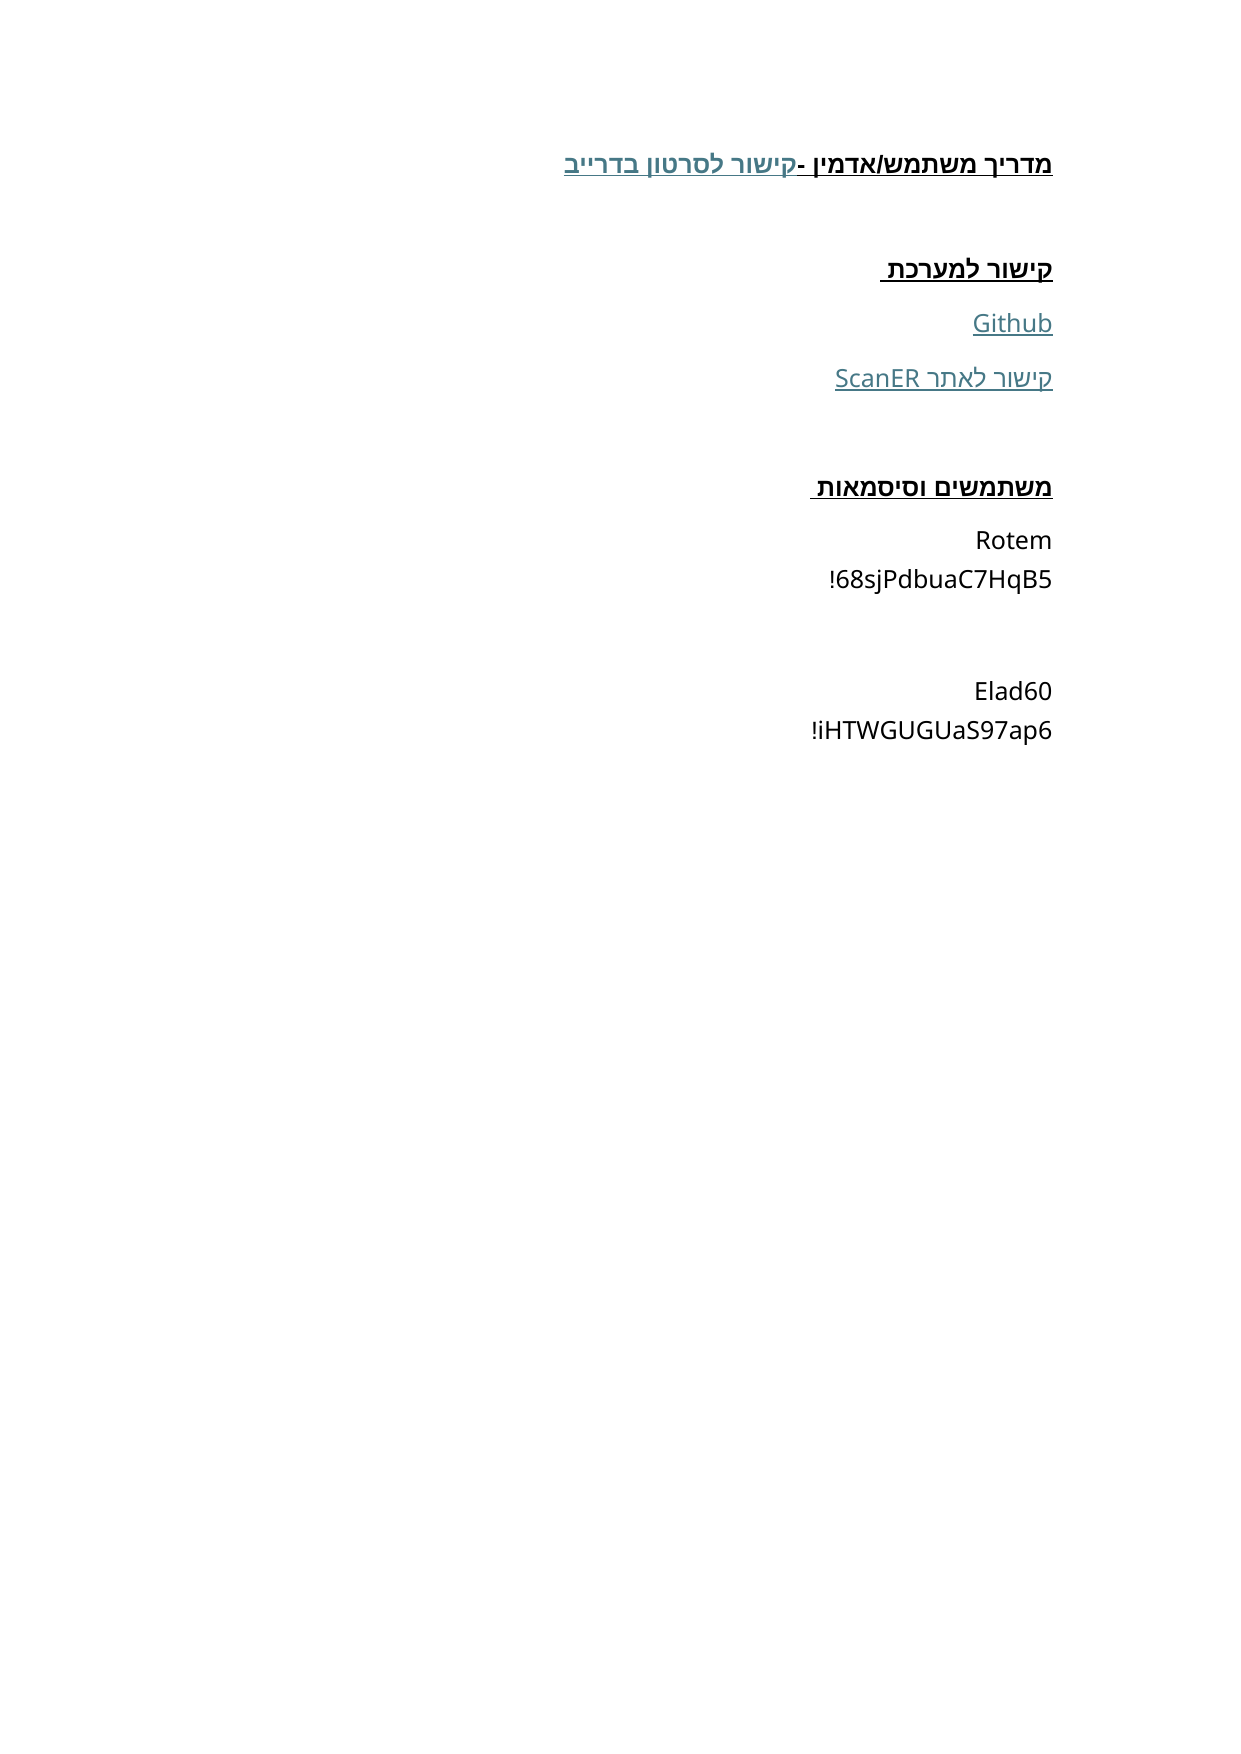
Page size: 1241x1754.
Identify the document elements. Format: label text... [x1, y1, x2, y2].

text Rotem 68sjPdbuaC7HqB5! [187, 522, 1053, 596]
text מדריך משתמש/אדמין -קישור לסרטון בדרייב [187, 150, 1053, 179]
text משתמשים וסיסמאות [187, 473, 1053, 501]
text Elad60 iHTWGUGUaS97ap6! [187, 673, 1053, 746]
text קישור לאתר ScanER [187, 361, 1053, 395]
text Github [187, 305, 1053, 339]
text קישור למערכת [187, 256, 1053, 284]
